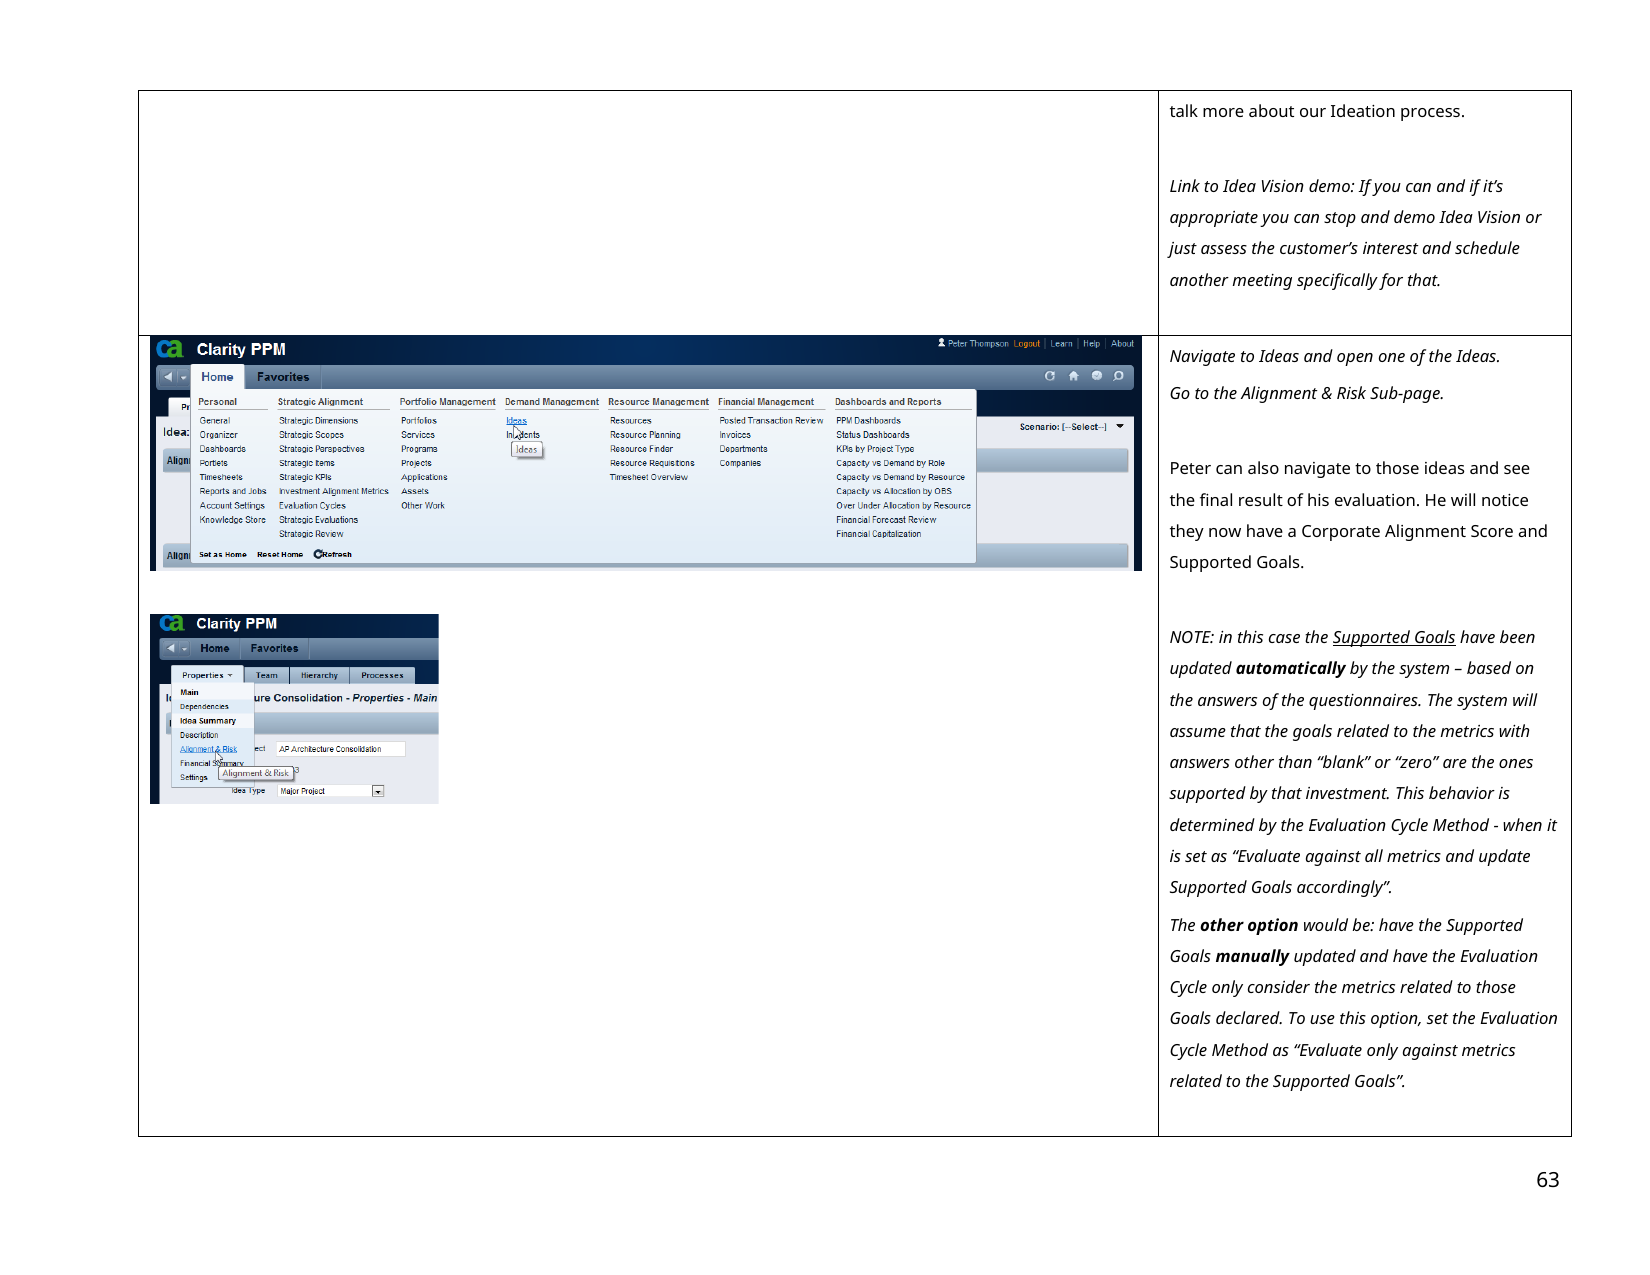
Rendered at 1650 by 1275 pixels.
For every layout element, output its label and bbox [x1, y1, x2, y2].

table_cell [1159, 336, 1571, 1136]
picture [150, 614, 439, 804]
table_cell [139, 336, 1158, 1136]
table_cell [139, 91, 1158, 335]
picture [150, 335, 1142, 571]
table_cell [1159, 91, 1571, 335]
